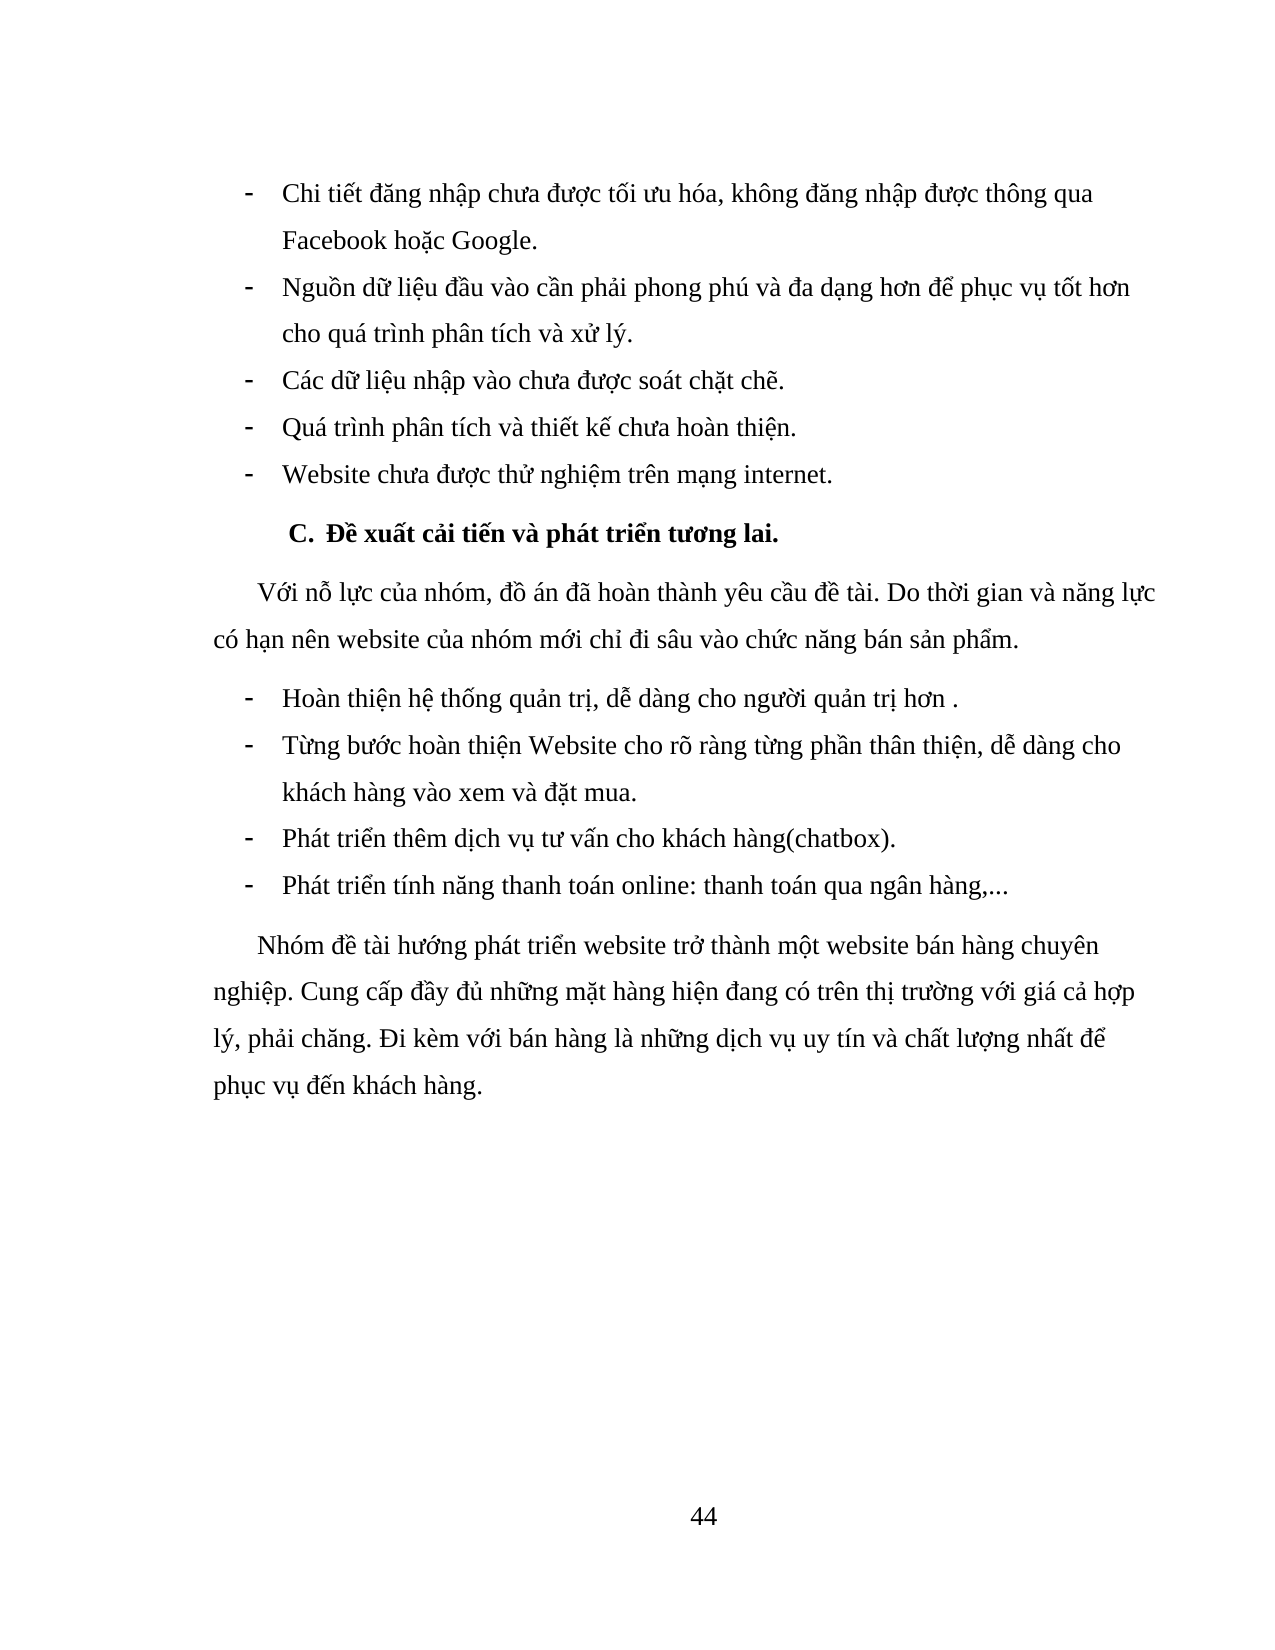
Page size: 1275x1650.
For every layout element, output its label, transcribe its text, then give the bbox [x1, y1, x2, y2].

subtitle Đề xuất cải tiến và phát triển tương lai. [288, 517, 1157, 548]
list Hoàn thiện hệ thống quản trị, dễ dàng cho người quản trị hơn . [244, 682, 1157, 713]
list Từng bước hoàn thiện Website cho rõ ràng từng phần thân thiện, dễ dàng cho khách hàng vào xem và đặt mua. [244, 729, 1157, 807]
list Các dữ liệu nhập vào chưa được soát chặt chẽ. [244, 364, 1157, 395]
list Nguồn dữ liệu đầu vào cần phải phong phú và đa dạng hơn để phục vụ tốt hơn cho quá trình phân tích và xử lý. [244, 271, 1157, 348]
list Website chưa được thử nghiệm trên mạng internet. [244, 458, 1157, 489]
list Phát triển tính năng thanh toán online: thanh toán qua ngân hàng,... [244, 869, 1157, 901]
list Chi tiết đăng nhập chưa được tối ưu hóa, không đăng nhập được thông qua Facebook hoặc Google. [244, 177, 1157, 255]
list Quá trình phân tích và thiết kế chưa hoàn thiện. [244, 411, 1157, 442]
text Nhóm đề tài hướng phát triển website trở thành một website bán hàng chuyên nghiệp. Cung cấp đầy đủ những mặt hàng hiện đang có trên thị trường với giá cả hợp lý, phải chăng. Đi kèm với bán hàng là những dịch vụ uy tín và chất lượng nhất để phục vụ đến khách hàng. [213, 929, 1157, 1100]
list Phát triển thêm dịch vụ tư vấn cho khách hàng(chatbox). [244, 822, 1157, 854]
text Với nỗ lực của nhóm, đồ án đã hoàn thành yêu cầu đề tài. Do thời gian và năng lực có hạn nên website của nhóm mới chỉ đi sâu vào chức năng bán sản phẩm. [213, 576, 1157, 654]
